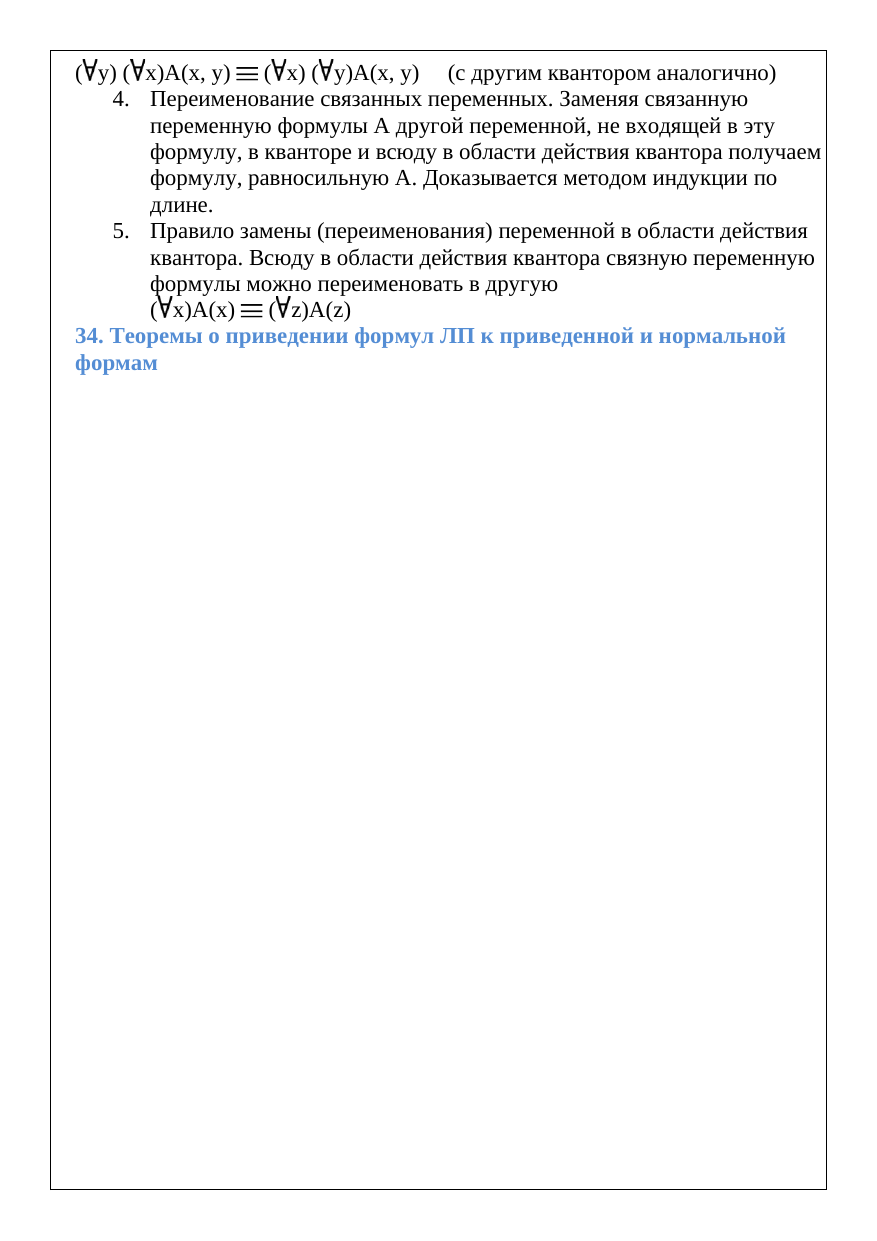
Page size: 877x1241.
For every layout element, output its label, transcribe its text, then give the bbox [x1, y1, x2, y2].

picture [271, 59, 287, 81]
picture [318, 59, 334, 81]
picture [236, 64, 258, 81]
text (у) (х)А(х, у) (х) (у)А(х, у) (с другим квантором аналогично) [75, 59, 826, 85]
picture [82, 59, 98, 81]
list Переименование связанных переменных. Заменяя связанную переменную формулы А другой переменной, не входящей в эту формулу, в кванторе и всюду в области действия квантора получаем формулу, равносильную А. Доказывается методом индукции по длине. [112, 85, 826, 217]
picture [130, 59, 145, 81]
text 34. Теоремы о приведении формул ЛП к приведенной и нормальной формам [75, 323, 826, 375]
picture [240, 302, 263, 318]
picture [276, 296, 291, 318]
list (х)А(х) (z)А(z) [150, 296, 826, 323]
picture [157, 296, 173, 318]
list Правило замены (переименования) переменной в области действия квантора. Всюду в области действия квантора связную переменную формулы можно переименовать в другую [112, 217, 826, 296]
